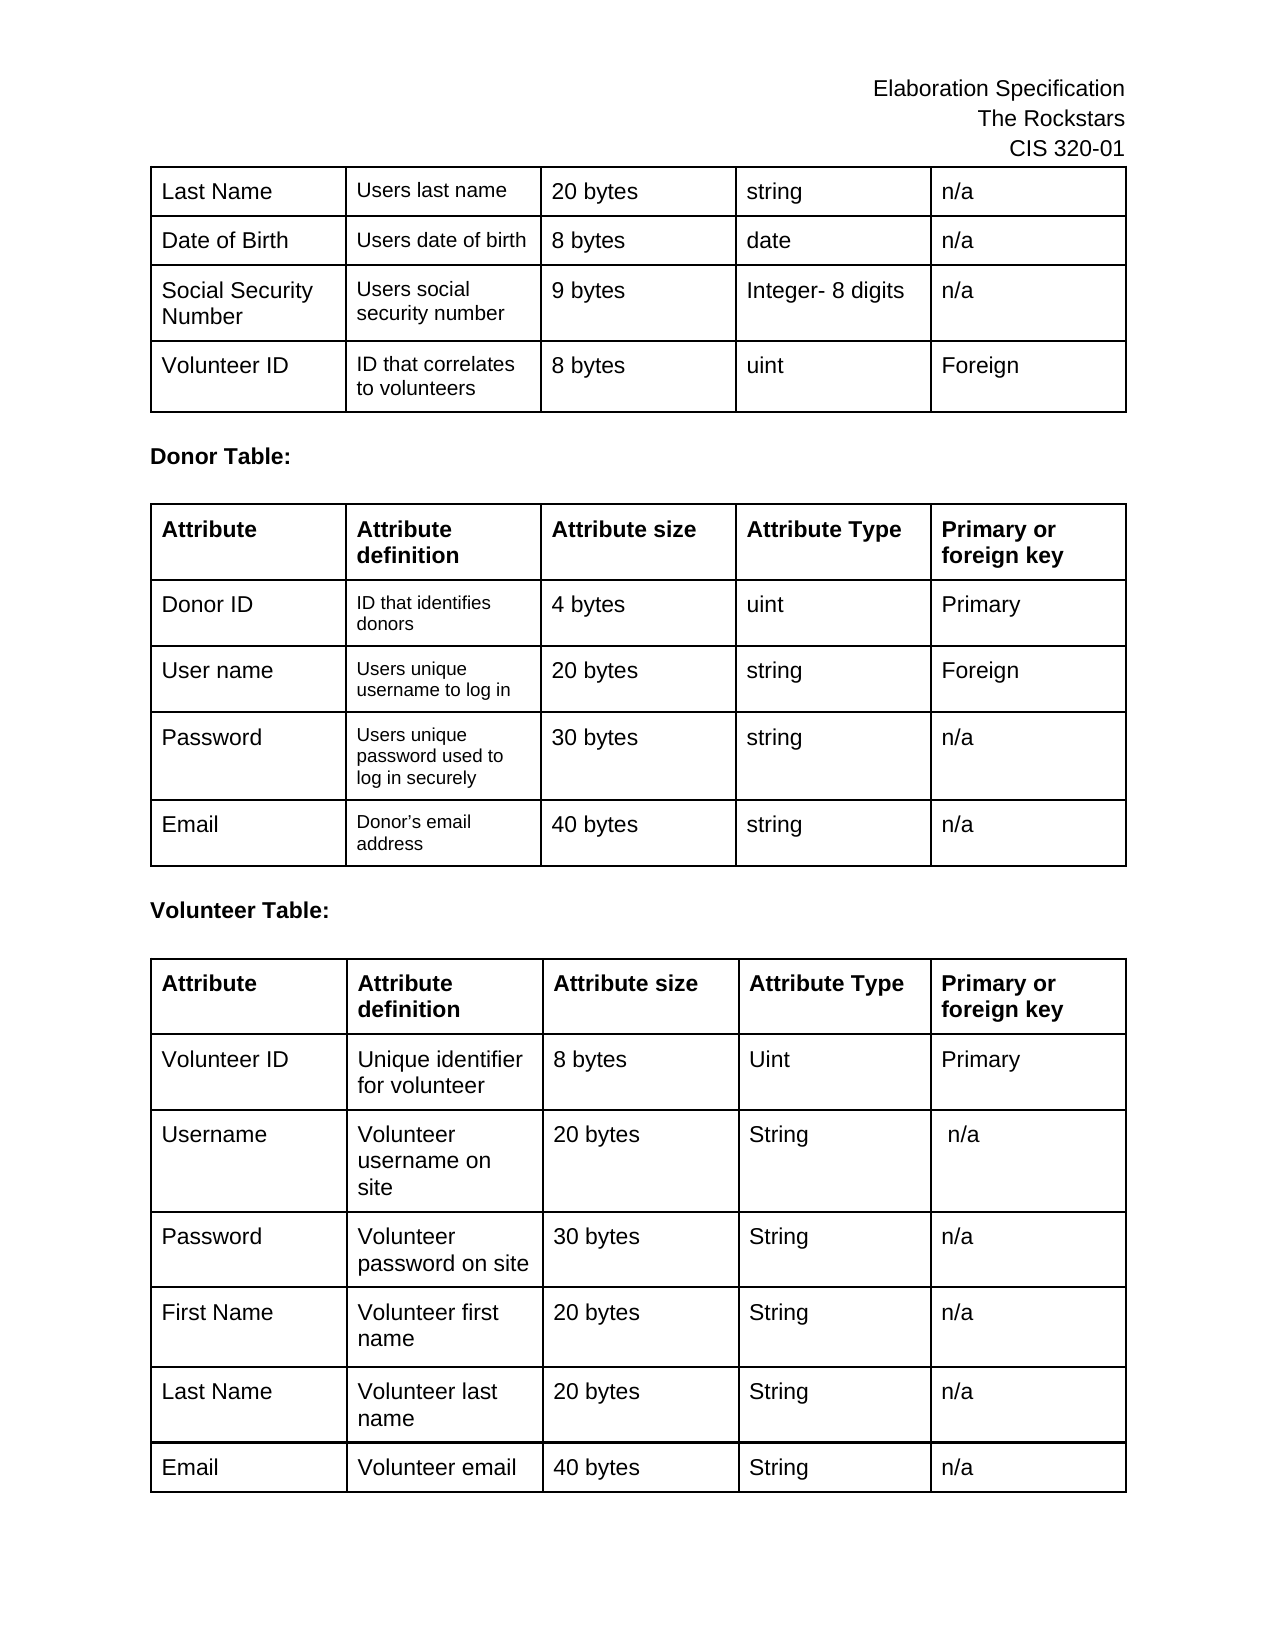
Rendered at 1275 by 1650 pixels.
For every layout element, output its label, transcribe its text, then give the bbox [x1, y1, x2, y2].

table_cell Donor ID [152, 581, 345, 645]
table_header Attribute Type [740, 960, 930, 1033]
table_cell Users unique password used to log in securely [347, 713, 540, 799]
table_cell Foreign [932, 647, 1125, 711]
table_cell First Name [152, 1288, 346, 1366]
table_cell Password [152, 713, 345, 799]
table_cell n/a [932, 801, 1125, 865]
table_cell 20 bytes [542, 168, 735, 215]
table_cell Unique identifier for volunteer [348, 1035, 542, 1109]
table_cell Volunteer password on site [348, 1213, 542, 1286]
text Volunteer Table: [150, 897, 1125, 923]
table_cell string [737, 801, 930, 865]
table_cell Volunteer ID [152, 1035, 346, 1109]
table_cell n/a [932, 713, 1125, 799]
table_cell n/a [932, 266, 1125, 340]
table_cell uint [737, 581, 930, 645]
table_cell n/a [932, 1111, 1125, 1211]
table_header Attribute [152, 505, 345, 579]
table_cell Primary [932, 581, 1125, 645]
table_cell n/a [932, 217, 1125, 264]
table_cell Uint [740, 1035, 930, 1109]
table_cell Users date of birth [347, 217, 540, 264]
table_header Attribute size [544, 960, 738, 1033]
table_cell String [740, 1111, 930, 1211]
table_cell date [737, 217, 930, 264]
table_cell Username [152, 1111, 346, 1211]
table_cell 20 bytes [544, 1368, 738, 1441]
table_header Attribute Type [737, 505, 930, 579]
table_cell n/a [932, 1213, 1125, 1286]
table_cell ID that identifies donors [347, 581, 540, 645]
table_cell n/a [932, 1288, 1125, 1366]
table_cell Users last name [347, 168, 540, 215]
table_cell 20 bytes [542, 647, 735, 711]
table_cell 30 bytes [544, 1213, 738, 1286]
table_header Attribute definition [348, 960, 542, 1033]
table_cell Password [152, 1213, 346, 1286]
table_cell 40 bytes [542, 801, 735, 865]
table_cell Primary [932, 1035, 1125, 1109]
text Donor Table: [150, 443, 1125, 469]
table_cell 20 bytes [544, 1111, 738, 1211]
table_header Attribute size [542, 505, 735, 579]
table_cell String [740, 1213, 930, 1286]
table_cell Last Name [152, 168, 345, 215]
table_header Attribute [152, 960, 346, 1033]
table_cell uint [737, 342, 930, 411]
table_cell 8 bytes [542, 342, 735, 411]
table_cell string [737, 647, 930, 711]
table_cell 30 bytes [542, 713, 735, 799]
table_cell Last Name [152, 1368, 346, 1441]
table_cell Email [152, 801, 345, 865]
table_cell 40 bytes [544, 1444, 738, 1491]
table_cell 20 bytes [544, 1288, 738, 1366]
table_cell Volunteer last name [348, 1368, 542, 1441]
table_cell 4 bytes [542, 581, 735, 645]
table_cell 8 bytes [544, 1035, 738, 1109]
table_cell Social Security Number [152, 266, 345, 340]
table_cell string [737, 168, 930, 215]
table_cell Date of Birth [152, 217, 345, 264]
table_cell Email [152, 1444, 346, 1491]
table_cell 9 bytes [542, 266, 735, 340]
table_cell Users social security number [347, 266, 540, 340]
table_cell Volunteer ID [152, 342, 345, 411]
table_cell String [740, 1368, 930, 1441]
table_cell Volunteer username on site [348, 1111, 542, 1211]
table_header Primary or foreign key [932, 960, 1125, 1033]
table_cell ID that correlates to volunteers [347, 342, 540, 411]
table_cell 8 bytes [542, 217, 735, 264]
table_header Attribute definition [347, 505, 540, 579]
table_cell n/a [932, 1368, 1125, 1441]
table_header Primary or foreign key [932, 505, 1125, 579]
table_cell Donor’s email address [347, 801, 540, 865]
table_cell n/a [932, 168, 1125, 215]
table_cell Users unique username to log in [347, 647, 540, 711]
table_cell n/a [932, 1444, 1125, 1491]
table_cell User name [152, 647, 345, 711]
table_cell string [737, 713, 930, 799]
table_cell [348, 1444, 542, 1491]
table_cell Volunteer first name [348, 1288, 542, 1366]
table_cell Integer- 8 digits [737, 266, 930, 340]
table_cell String [740, 1444, 930, 1491]
table_cell Foreign [932, 342, 1125, 411]
table_cell String [740, 1288, 930, 1366]
